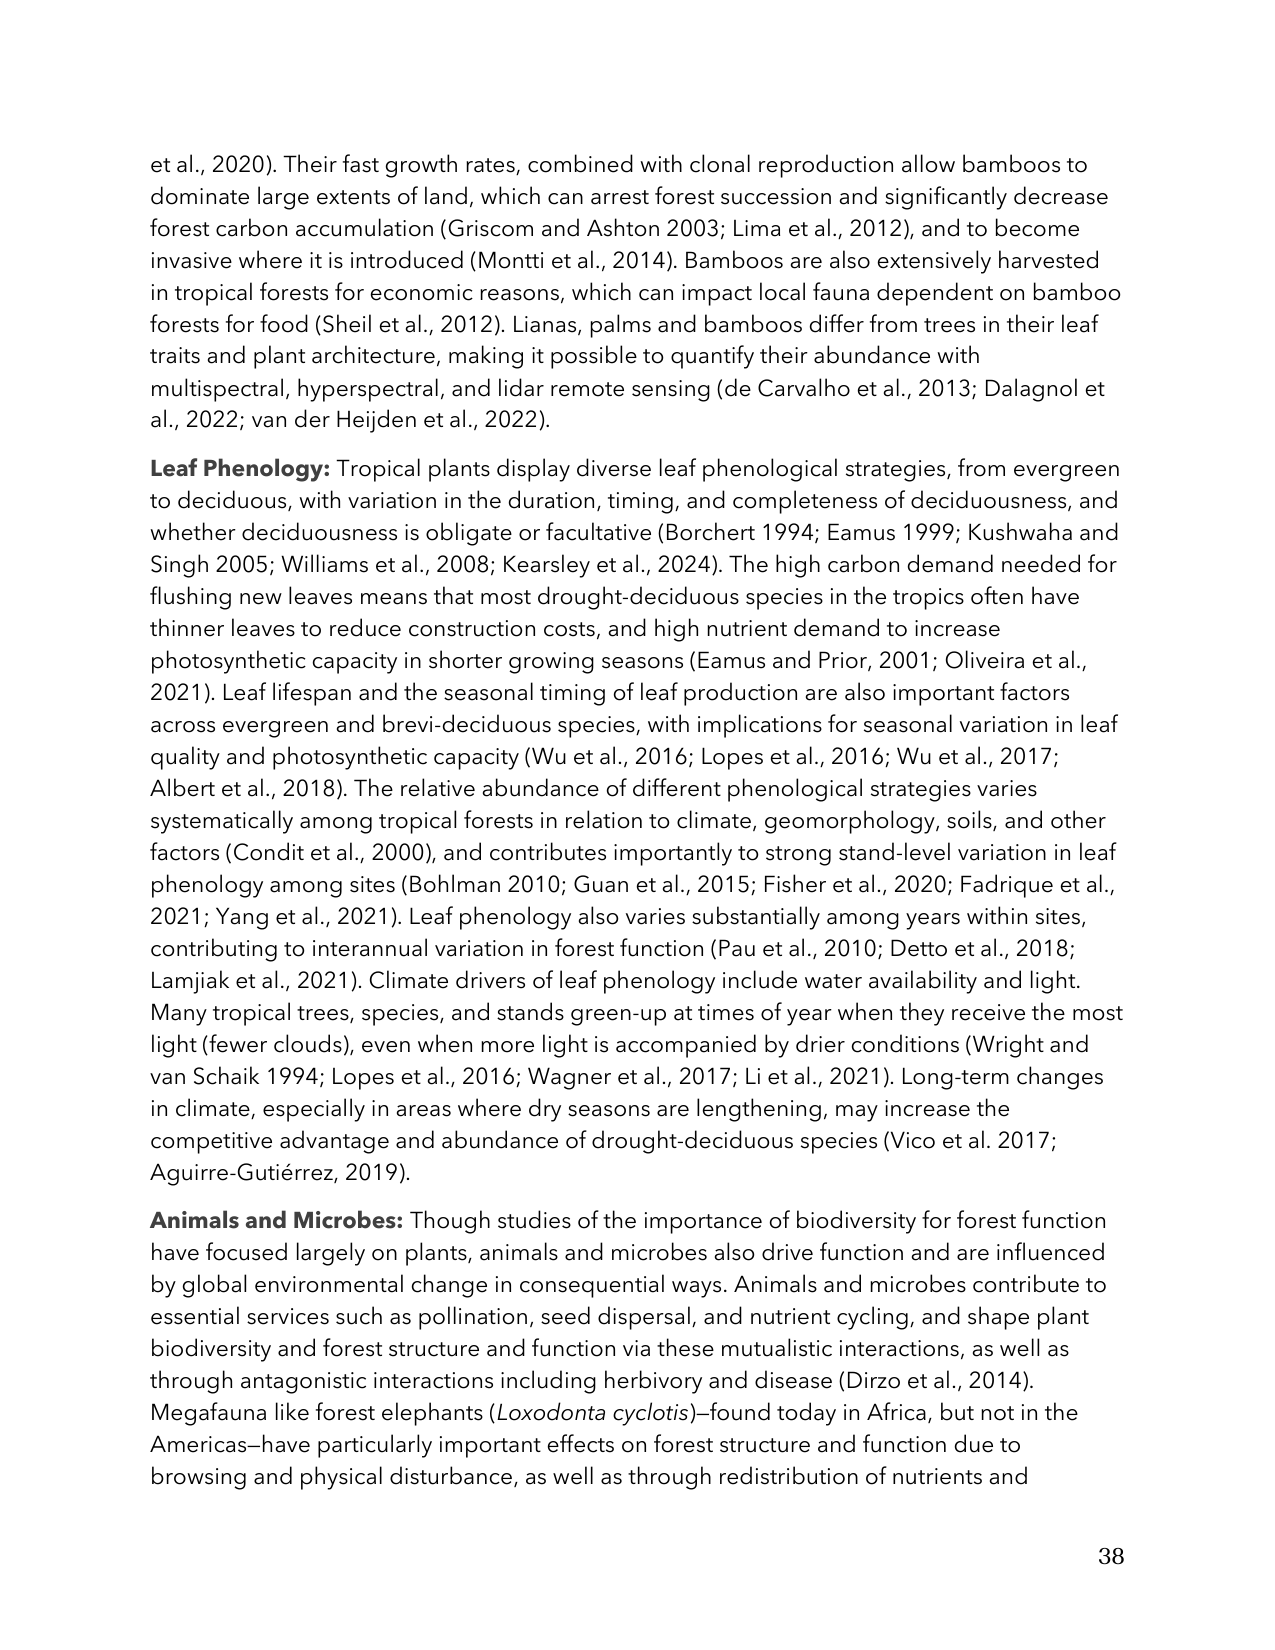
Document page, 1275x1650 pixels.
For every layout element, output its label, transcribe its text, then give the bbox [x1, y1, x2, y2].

text Leaf Phenology: Tropical plants display diverse leaf phenological strategies, from evergreen to deciduous, with variation in the duration, timing, and completeness of deciduousness, and whether deciduousness is obligate or facultative (Borchert 1994; Eamus 1999; Kushwaha and Singh 2005; Williams et al., 2008; Kearsley et al., 2024). The high carbon demand needed for flushing new leaves means that most drought-deciduous species in the tropics often have thinner leaves to reduce construction costs, and high nutrient demand to increase photosynthetic capacity in shorter growing seasons (Eamus and Prior, 2001; Oliveira et al., 2021). Leaf lifespan and the seasonal timing of leaf production are also important factors across evergreen and brevi-deciduous species, with implications for seasonal variation in leaf quality and photosynthetic capacity (Wu et al., 2016; Lopes et al., 2016; Wu et al., 2017; Albert et al., 2018). The relative abundance of different phenological strategies varies systematically among tropical forests in relation to climate, geomorphology, soils, and other factors (Condit et al., 2000), and contributes importantly to strong stand-level variation in leaf phenology among sites (Bohlman 2010; Guan et al., 2015; Fisher et al., 2020; Fadrique et al., 2021; Yang et al., 2021). Leaf phenology also varies substantially among years within sites, contributing to interannual variation in forest function (Pau et al., 2010; Detto et al., 2018; Lamjiak et al., 2021). Climate drivers of leaf phenology include water availability and light. Many tropical trees, species, and stands green-up at times of year when they receive the most light (fewer clouds), even when more light is accompanied by drier conditions (Wright and van Schaik 1994; Lopes et al., 2016; Wagner et al., 2017; Li et al., 2021). Long-term changes in climate, especially in areas where dry seasons are lengthening, may increase the competitive advantage and abundance of drought-deciduous species (Vico et al. 2017; Aguirre-Gutiérrez, 2019). [150, 454, 1125, 1186]
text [150, 1207, 1125, 1490]
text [150, 150, 1125, 434]
